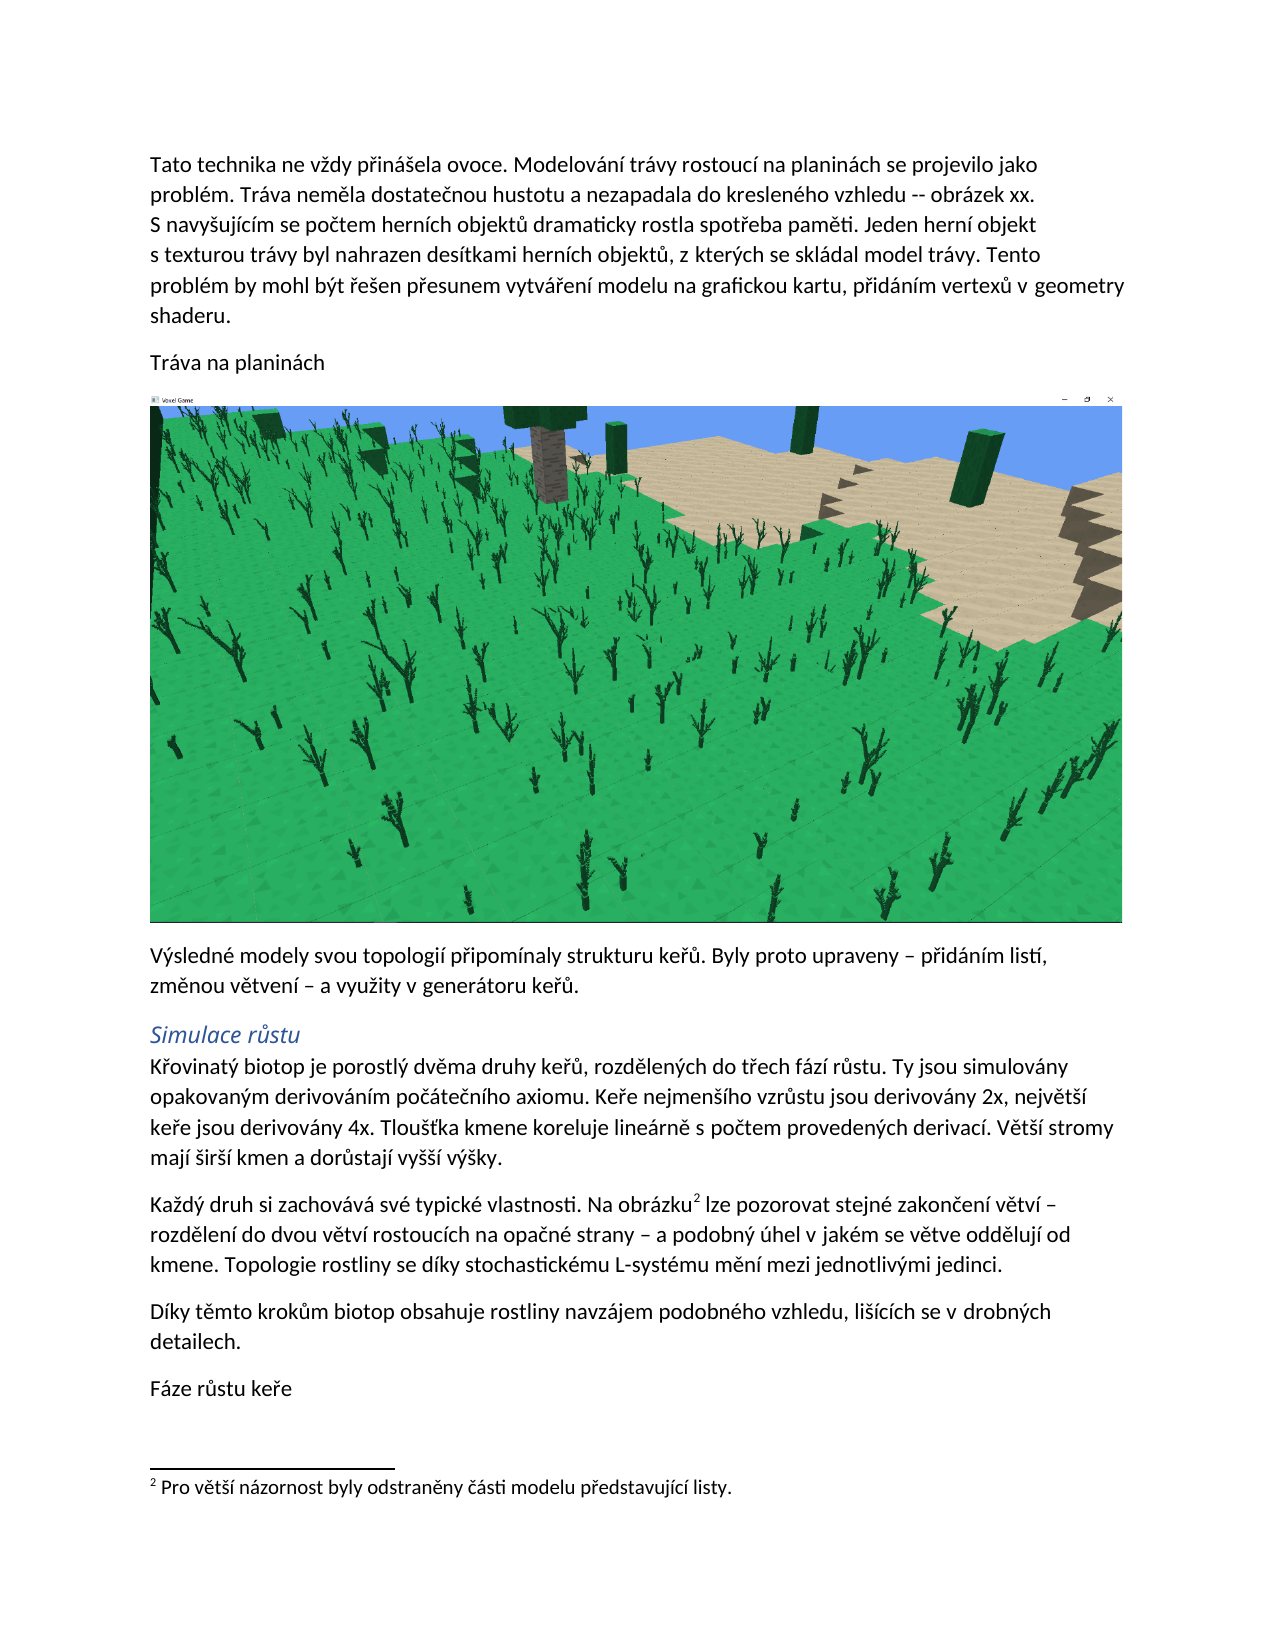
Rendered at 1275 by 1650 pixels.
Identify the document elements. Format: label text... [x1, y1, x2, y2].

text Fáze růstu keře [150, 1374, 1125, 1402]
text Výsledné modely svou topologií připomínaly strukturu keřů. Byly proto upraveny – přidáním listí, změnou větvení – a využity v generátoru keřů. [150, 941, 1125, 1000]
text Křovinatý biotop je porostlý dvěma druhy keřů, rozdělených do třech fází růstu. Ty jsou simulovány opakovaným derivováním počátečního axiomu. Keře nejmenšího vzrůstu jsou derivovány 2x, největší keře jsou derivovány 4x. Tloušťka kmene koreluje lineárně s počtem provedených derivací. Větší stromy mají širší kmen a dorůstají vyšší výšky. [150, 1052, 1125, 1171]
text Díky těmto krokům biotop obsahuje rostliny navzájem podobného vzhledu, lišících se v drobných detailech. [150, 1297, 1125, 1355]
text Každý druh si zachovává své typické vlastnosti. Na obrázku lze pozorovat stejné zakončení větví – rozdělení do dvou větví rostoucích na opačné strany – a podobný úhel v jakém se větve oddělují od kmene. Topologie rostliny se díky stochastickému L-systému mění mezi jednotlivými jedinci. [150, 1190, 1125, 1278]
picture [150, 394, 1123, 923]
text Tato technika ne vždy přinášela ovoce. Modelování trávy rostoucí na planinách se projevilo jako problém. Tráva neměla dostatečnou hustotu a nezapadala do kresleného vzhledu -- obrázek xx. S navyšujícím se počtem herních objektů dramaticky rostla spotřeba paměti. Jeden herní objekt s texturou trávy byl nahrazen desítkami herních objektů, z kterých se skládal model trávy. Tento problém by mohl být řešen přesunem vytváření modelu na grafickou kartu, přidáním vertexů v geometry shaderu. [150, 150, 1125, 329]
text Tráva na planinách [150, 348, 1125, 376]
subtitle Simulace růstu [150, 1018, 1125, 1050]
